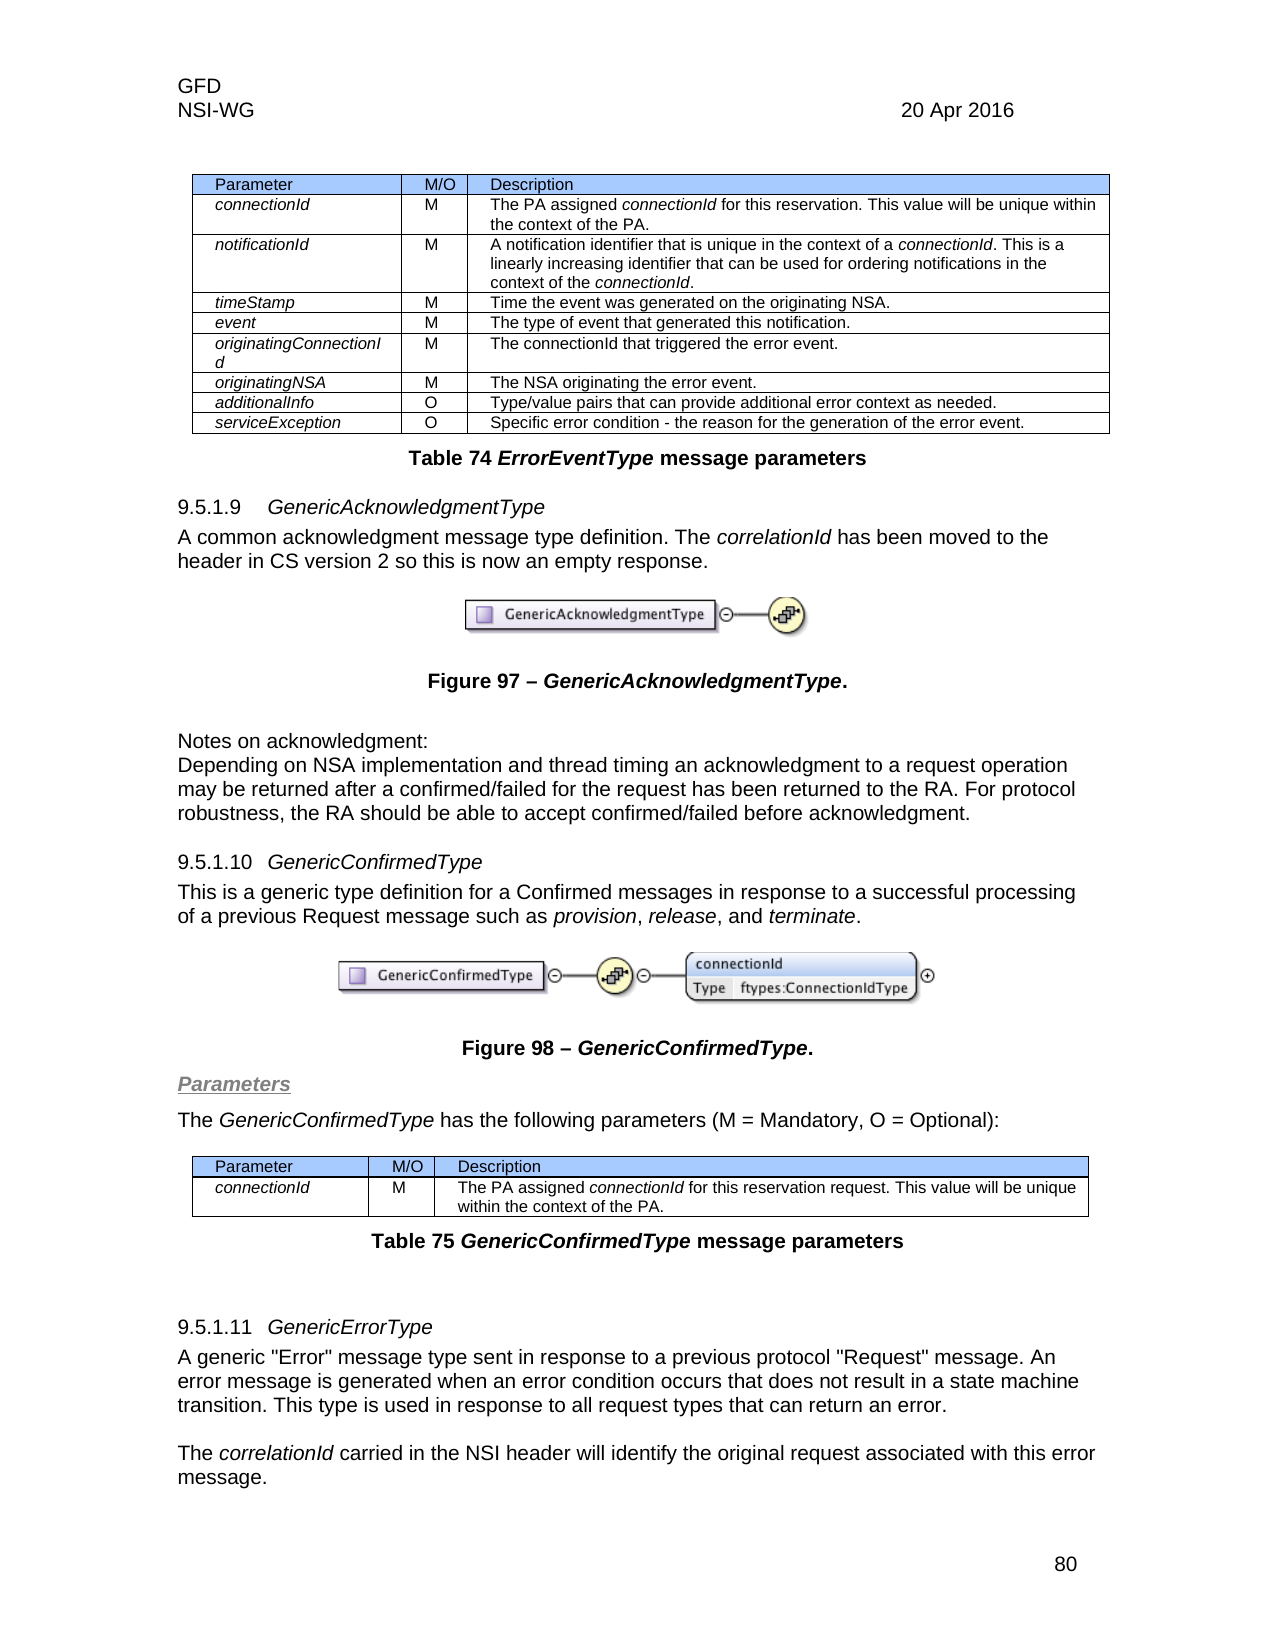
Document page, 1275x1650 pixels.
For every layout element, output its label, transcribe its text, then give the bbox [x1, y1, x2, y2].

text A common acknowledgment message type definition. The correlationId has been moved to the header in CS version 2 so this is now an empty response. [177, 525, 1098, 573]
subtitle GenericAcknowledgmentType [177, 495, 1098, 519]
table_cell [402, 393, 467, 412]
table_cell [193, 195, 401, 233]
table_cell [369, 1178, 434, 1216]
text Table 74 ErrorEventType message parameters [177, 446, 1098, 470]
text Notes on acknowledgment: [177, 729, 1098, 753]
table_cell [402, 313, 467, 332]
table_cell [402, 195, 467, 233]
text Depending on NSA implementation and thread timing an acknowledgment to a request operation may be returned after a confirmed/failed for the request has been returned to the RA. For protocol robustness, the RA should be able to accept confirmed/failed before acknowledgment. [177, 753, 1098, 825]
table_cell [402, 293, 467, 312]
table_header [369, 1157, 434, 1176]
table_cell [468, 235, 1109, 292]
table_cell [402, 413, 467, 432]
text Table 75 GenericConfirmedType message parameters [177, 1229, 1098, 1253]
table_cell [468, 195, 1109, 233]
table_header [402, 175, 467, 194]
text The GenericConfirmedType has the following parameters (M = Mandatory, O = Optional): [177, 1108, 1098, 1132]
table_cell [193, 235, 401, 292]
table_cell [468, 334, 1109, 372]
text Figure 98 – GenericConfirmedType. [177, 1035, 1098, 1059]
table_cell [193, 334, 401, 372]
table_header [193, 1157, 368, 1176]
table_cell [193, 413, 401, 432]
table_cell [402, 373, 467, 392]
subtitle GenericErrorType [177, 1315, 1098, 1339]
text Parameters [177, 1072, 1098, 1096]
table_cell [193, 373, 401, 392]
text This is a generic type definition for a Confirmed messages in response to a successful processing of a previous Request message such as provision, release, and terminate. [177, 880, 1098, 928]
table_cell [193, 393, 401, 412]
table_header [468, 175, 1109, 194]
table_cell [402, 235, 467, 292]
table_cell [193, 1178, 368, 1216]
text A generic "Error" message type sent in response to a previous protocol "Request" message. An error message is generated when an error condition occurs that does not result in a state machine transition. This type is used in response to all request types that can return an error. The correlationId carried in the NSI header will identify the original request associated with this error message. [177, 1345, 1098, 1489]
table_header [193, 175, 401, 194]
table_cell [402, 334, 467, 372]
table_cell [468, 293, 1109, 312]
picture [338, 952, 937, 1007]
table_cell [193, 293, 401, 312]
text Figure 97 – GenericAcknowledgmentType. [177, 669, 1098, 693]
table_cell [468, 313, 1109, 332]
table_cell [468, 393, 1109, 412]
subtitle GenericConfirmedType [177, 850, 1098, 874]
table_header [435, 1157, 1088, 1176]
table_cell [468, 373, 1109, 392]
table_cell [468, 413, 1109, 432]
picture [465, 597, 810, 640]
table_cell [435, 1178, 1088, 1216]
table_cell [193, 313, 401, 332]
